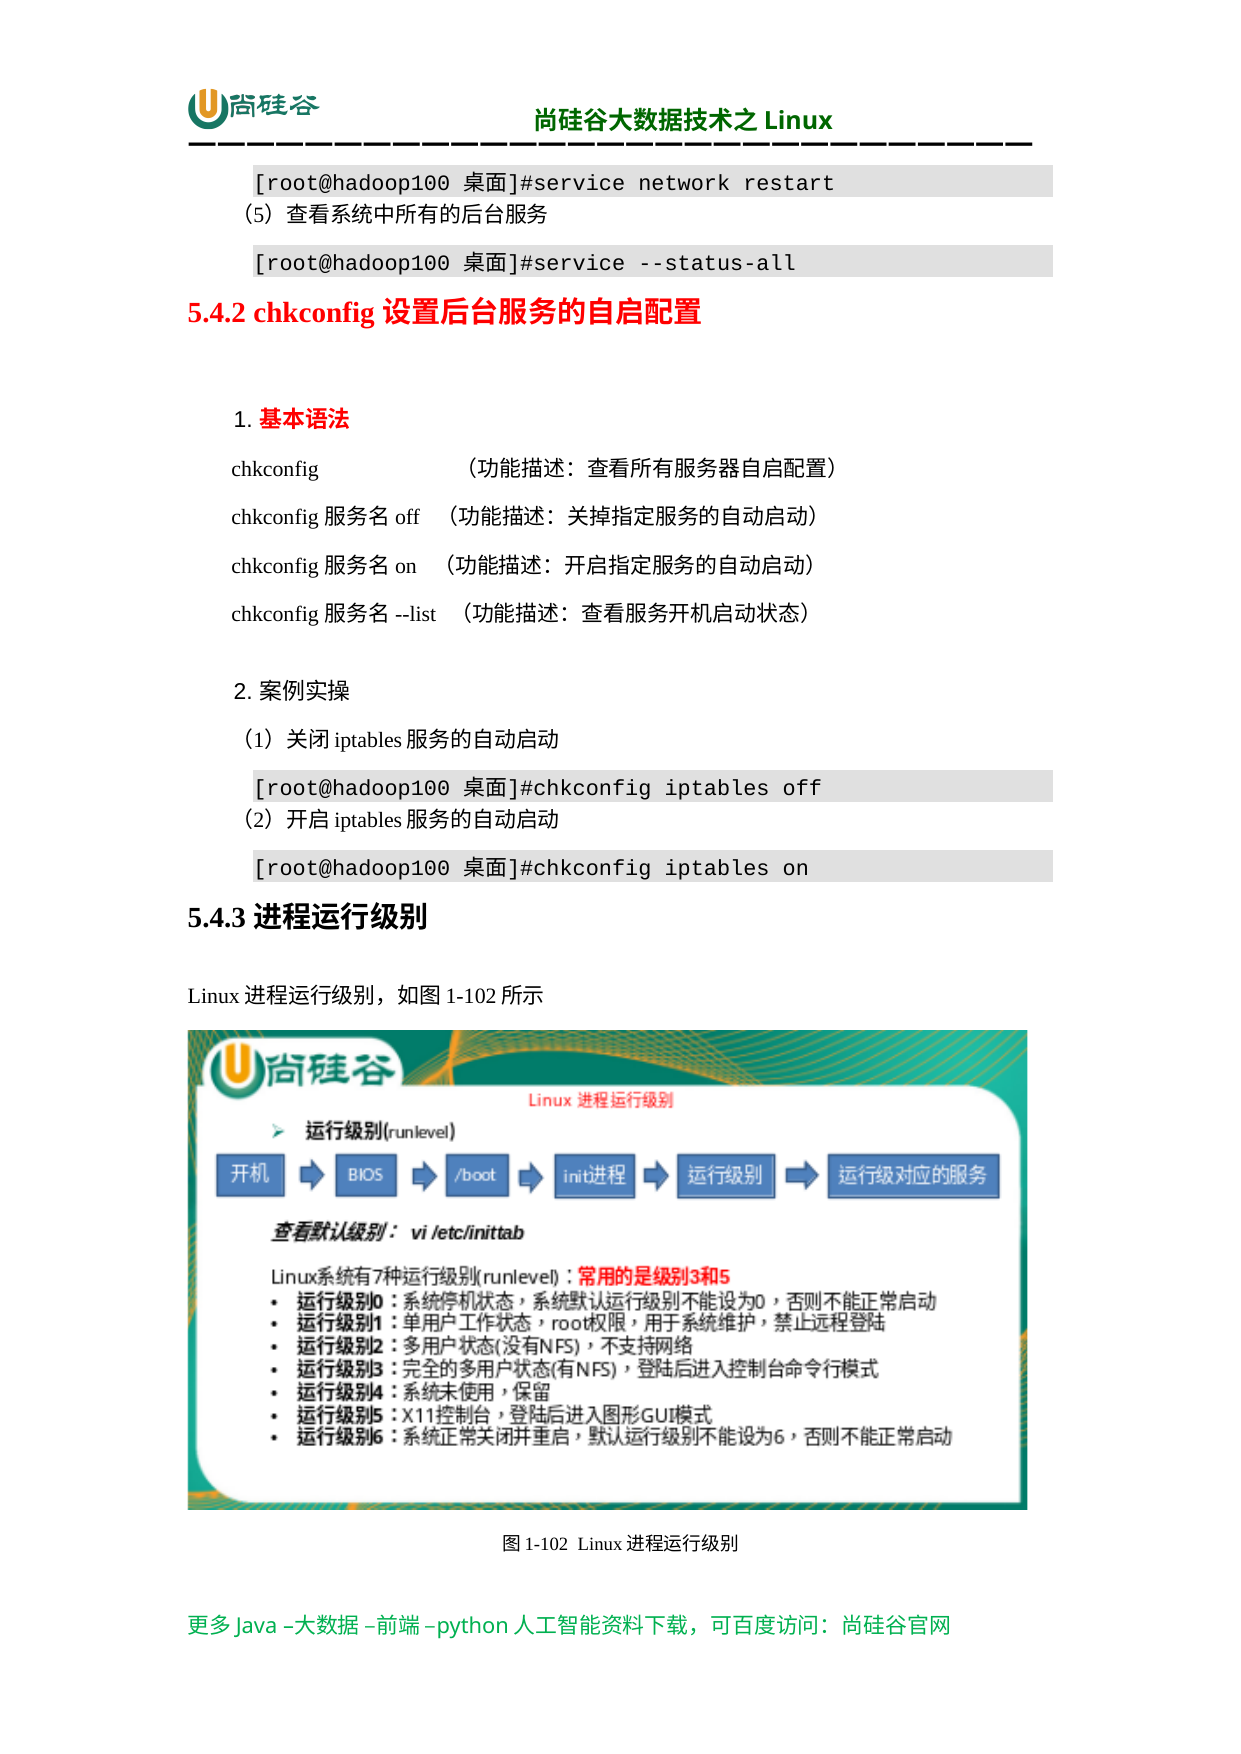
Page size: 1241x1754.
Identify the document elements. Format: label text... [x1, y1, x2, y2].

subtitle 5.4.2 chkconfig 设置后台服务的自启配置 [187, 277, 1053, 342]
subtitle 5.4.3 进程运行级别 [187, 882, 1053, 947]
picture [187, 88, 321, 130]
text [root@hadoop100 桌面]#service network restart [253, 165, 1053, 197]
text （2）开启iptables服务的自动启动 [231, 802, 1053, 834]
text （5）查看系统中所有的后台服务 [231, 197, 1053, 229]
text （1）关闭iptables服务的自动启动 [231, 722, 1053, 754]
text [root@hadoop100 桌面]#service --status-all [253, 245, 1053, 277]
text chkconfig （功能描述：查看所有服务器自启配置） [187, 451, 1053, 483]
text chkconfig 服务名 off （功能描述：关掉指定服务的自动启动） [187, 499, 1053, 531]
text Linux进程运行级别，如图1-102所示 [187, 978, 1053, 1010]
text [root@hadoop100 桌面]#chkconfig iptables off [253, 770, 1053, 802]
text 图1-102 Linux进程运行级别 [187, 1526, 1053, 1559]
text chkconfig 服务名 on （功能描述：开启指定服务的自动启动） [187, 547, 1053, 580]
text 2. 案例实操 [187, 657, 1053, 722]
text 1. 基本语法 [187, 386, 1053, 451]
text chkconfig 服务名 --list （功能描述：查看服务开机启动状态） [187, 596, 1053, 628]
text [root@hadoop100 桌面]#chkconfig iptables on [253, 850, 1053, 882]
